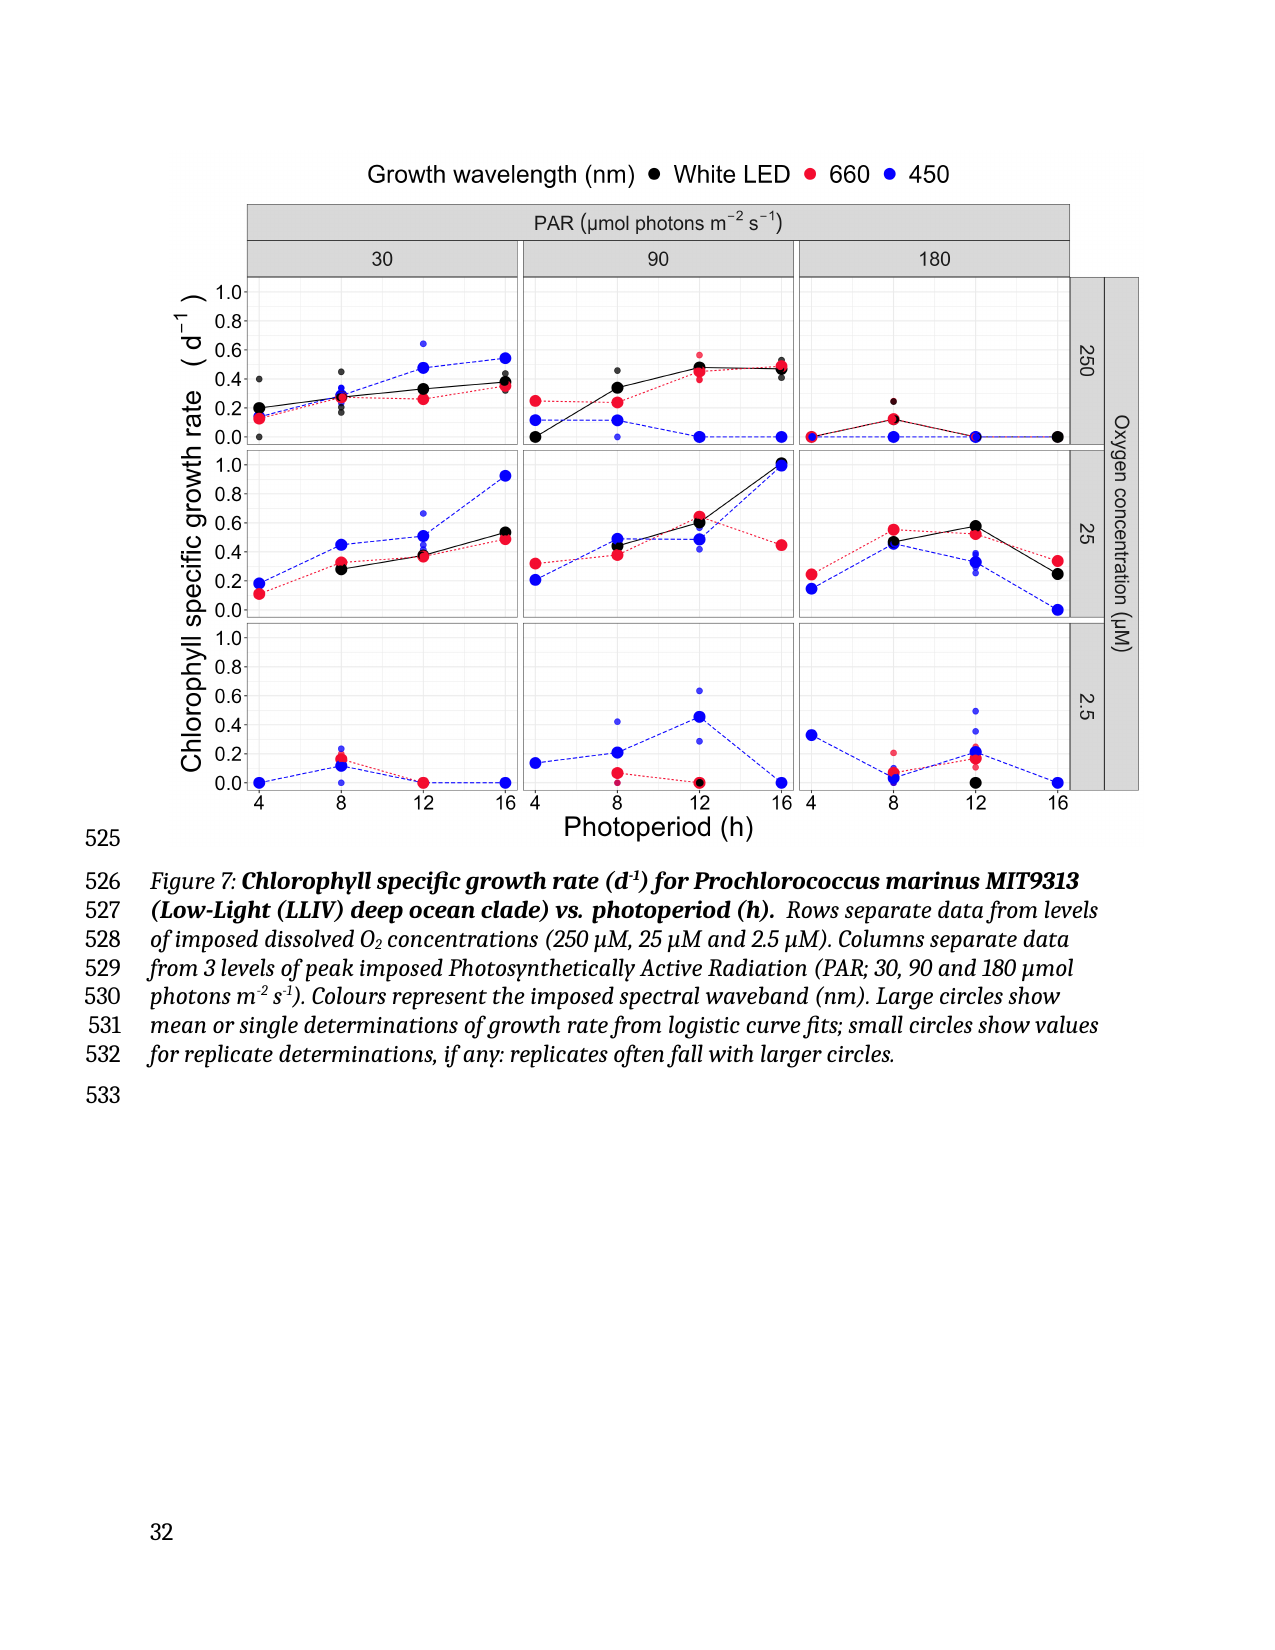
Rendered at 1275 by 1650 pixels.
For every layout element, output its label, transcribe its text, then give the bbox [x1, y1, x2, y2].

text Figure 7: Chlorophyll specific growth rate (d-1) for Prochlorococcus marinus MIT9313 (Low-Light (LLIV) deep ocean clade) vs. photoperiod (h). Rows separate data from levels of imposed dissolved O2 concentrations (250 µM, 25 µM and 2.5 µM). Columns separate data from 3 levels of peak imposed Photosynthetically Active Radiation (PAR; 30, 90 and 180 µmol photons m-2 s-1). Colours represent the imposed spectral waveband (nm). Large circles show mean or single determinations of growth rate from logistic curve fits; small circles show values for replicate determinations, if any: replicates often fall with larger circles. [150, 867, 1125, 1068]
picture [168, 150, 1144, 847]
